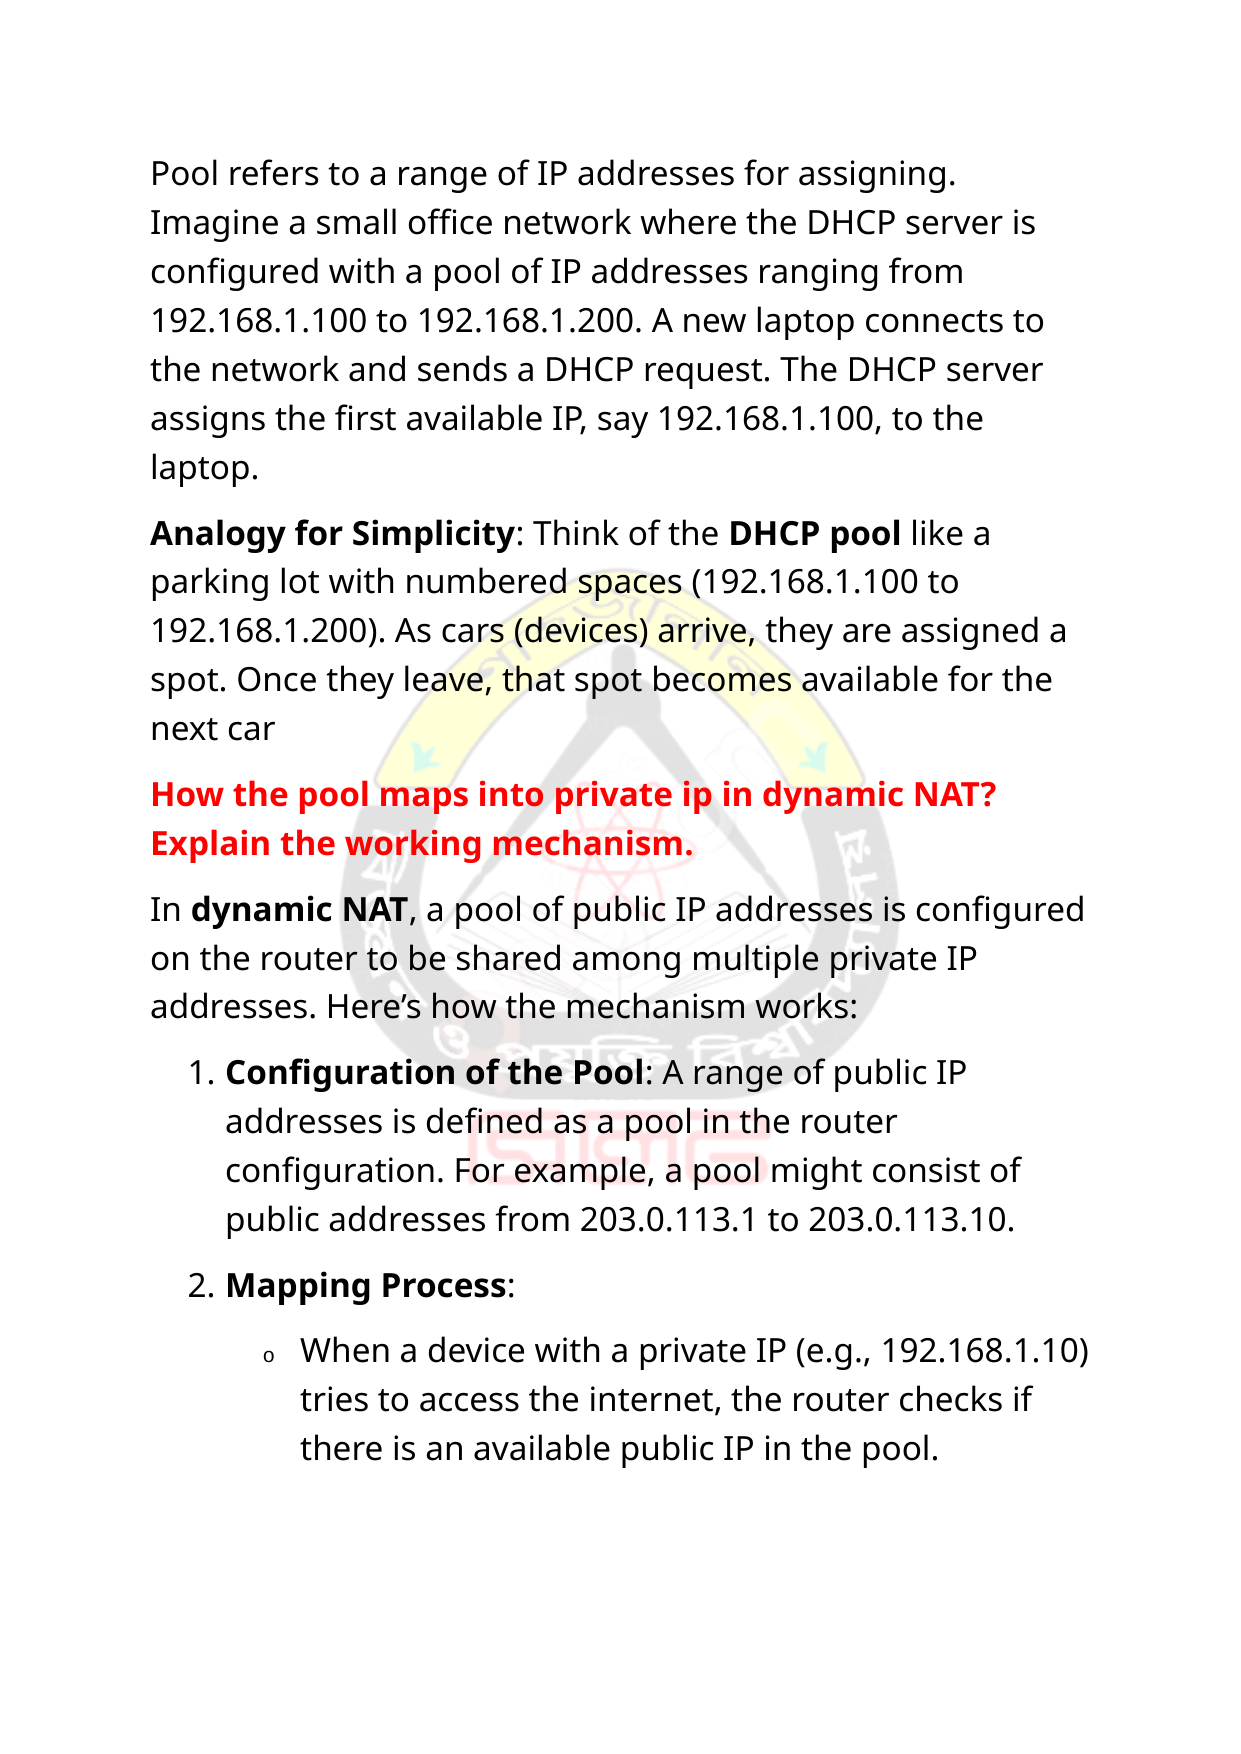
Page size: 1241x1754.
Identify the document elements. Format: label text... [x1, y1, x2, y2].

list When a device with a private IP (e.g., 192.168.1.10) tries to access the internet, the router checks if there is an available public IP in the pool. [262, 1327, 1090, 1470]
text Analogy for Simplicity: Think of the DHCP pool like a parking lot with numbered spaces (192.168.1.100 to 192.168.1.200). As cars (devices) arrive, they are assigned a spot. Once they leave, that spot becomes available for the next car [150, 509, 1090, 751]
list Mapping Process: [187, 1261, 1090, 1307]
text In dynamic NAT, a pool of public IP addresses is configured on the router to be shared among multiple private IP addresses. Here’s how the mechanism works: [150, 885, 1090, 1029]
text How the pool maps into private ip in dynamic NAT? Explain the working mechanism. [150, 771, 1090, 865]
text Pool refers to a range of IP addresses for assigning. Imagine a small office network where the DHCP server is configured with a pool of IP addresses ranging from 192.168.1.100 to 192.168.1.200. A new laptop connects to the network and sends a DHCP request. The DHCP server assigns the first available IP, say 192.168.1.100, to the laptop. [150, 150, 1090, 489]
list Configuration of the Pool: A range of public IP addresses is defined as a pool in the router configuration. For example, a pool might consist of public addresses from 203.0.113.1 to 203.0.113.10. [187, 1049, 1090, 1241]
